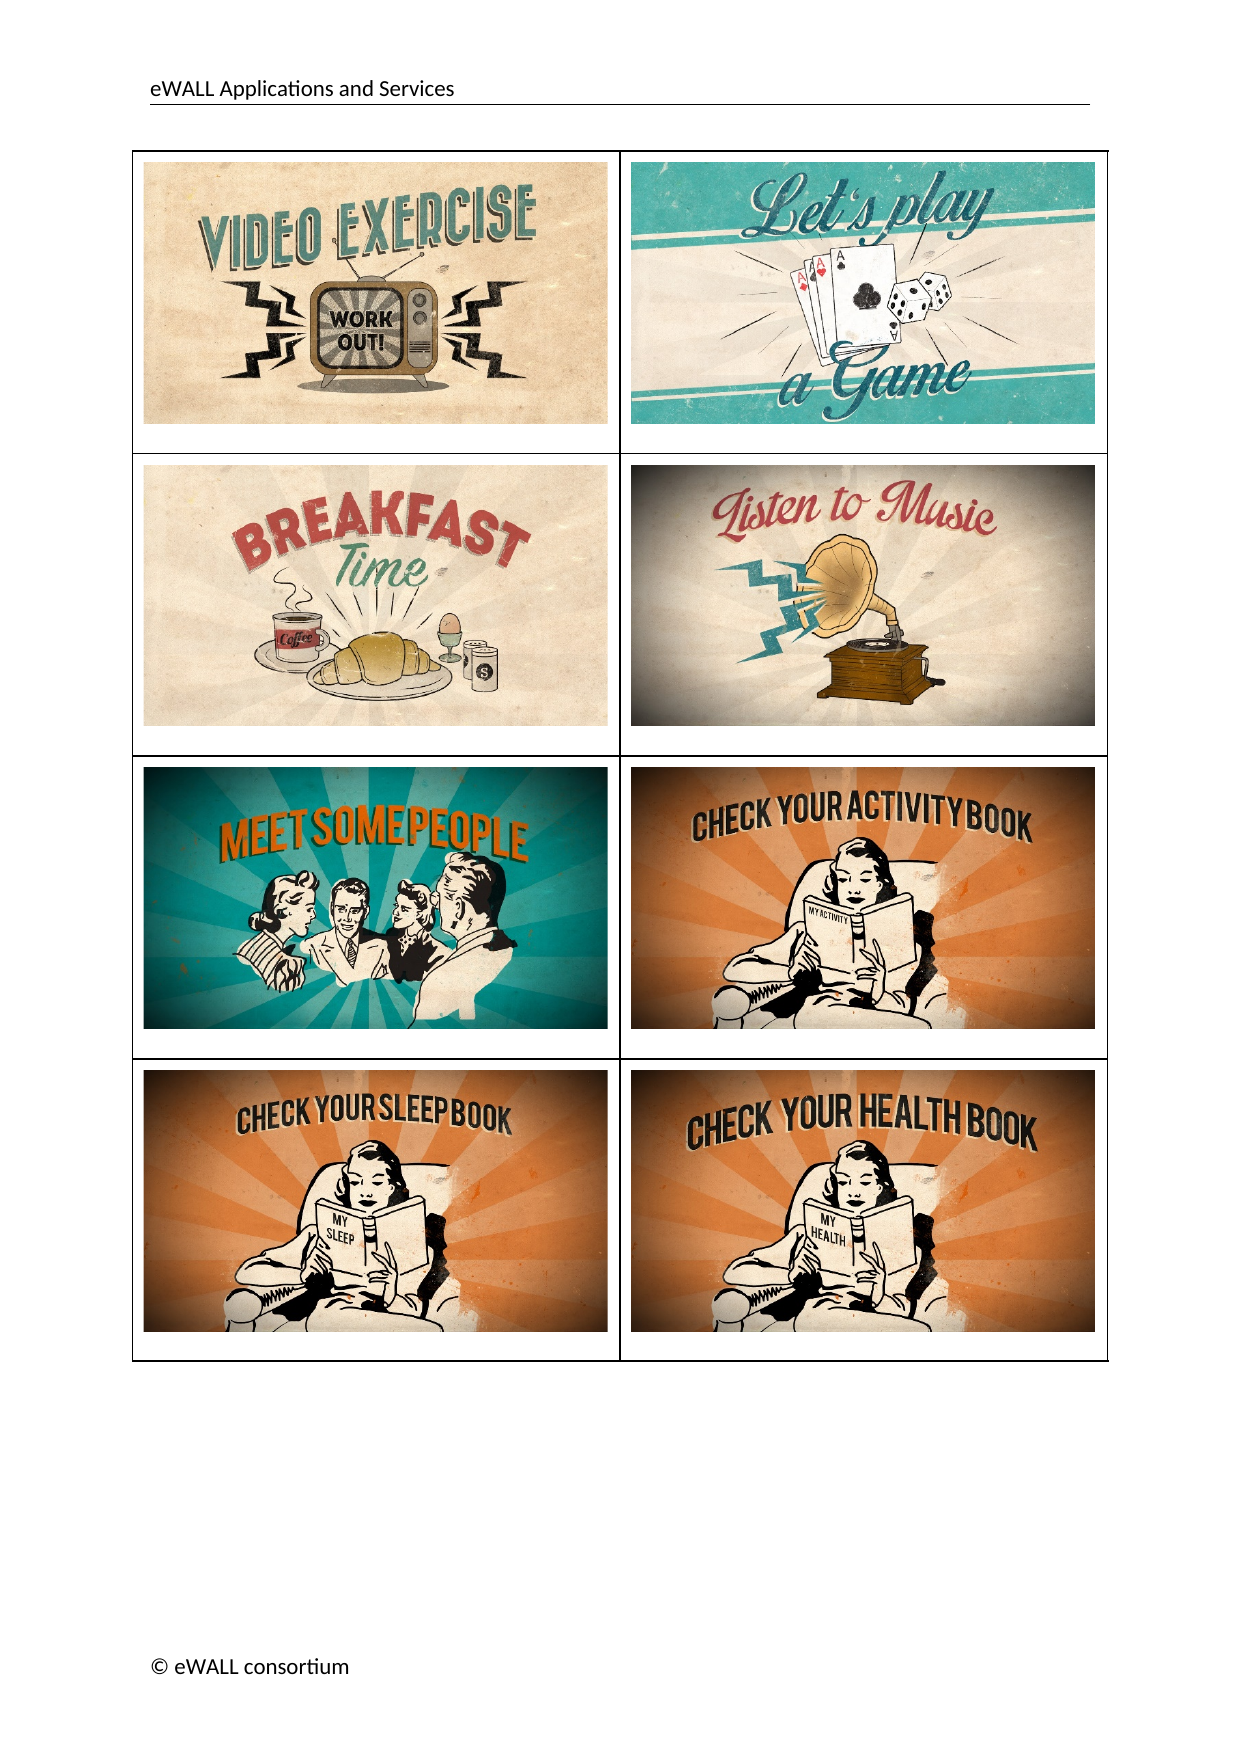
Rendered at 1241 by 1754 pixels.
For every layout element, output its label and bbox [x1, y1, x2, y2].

picture [631, 162, 1095, 424]
picture [143, 1070, 608, 1332]
picture [631, 1070, 1095, 1332]
table_cell [133, 1060, 619, 1360]
picture [631, 767, 1095, 1029]
picture [143, 767, 608, 1029]
table_cell [621, 1060, 1107, 1360]
table_cell [621, 454, 1107, 755]
picture [143, 465, 608, 726]
table_cell [621, 152, 1107, 453]
table_cell [621, 757, 1107, 1058]
table_cell [133, 757, 619, 1058]
table_cell [133, 152, 619, 453]
picture [631, 465, 1095, 726]
table_cell [133, 454, 619, 755]
picture [143, 162, 608, 424]
